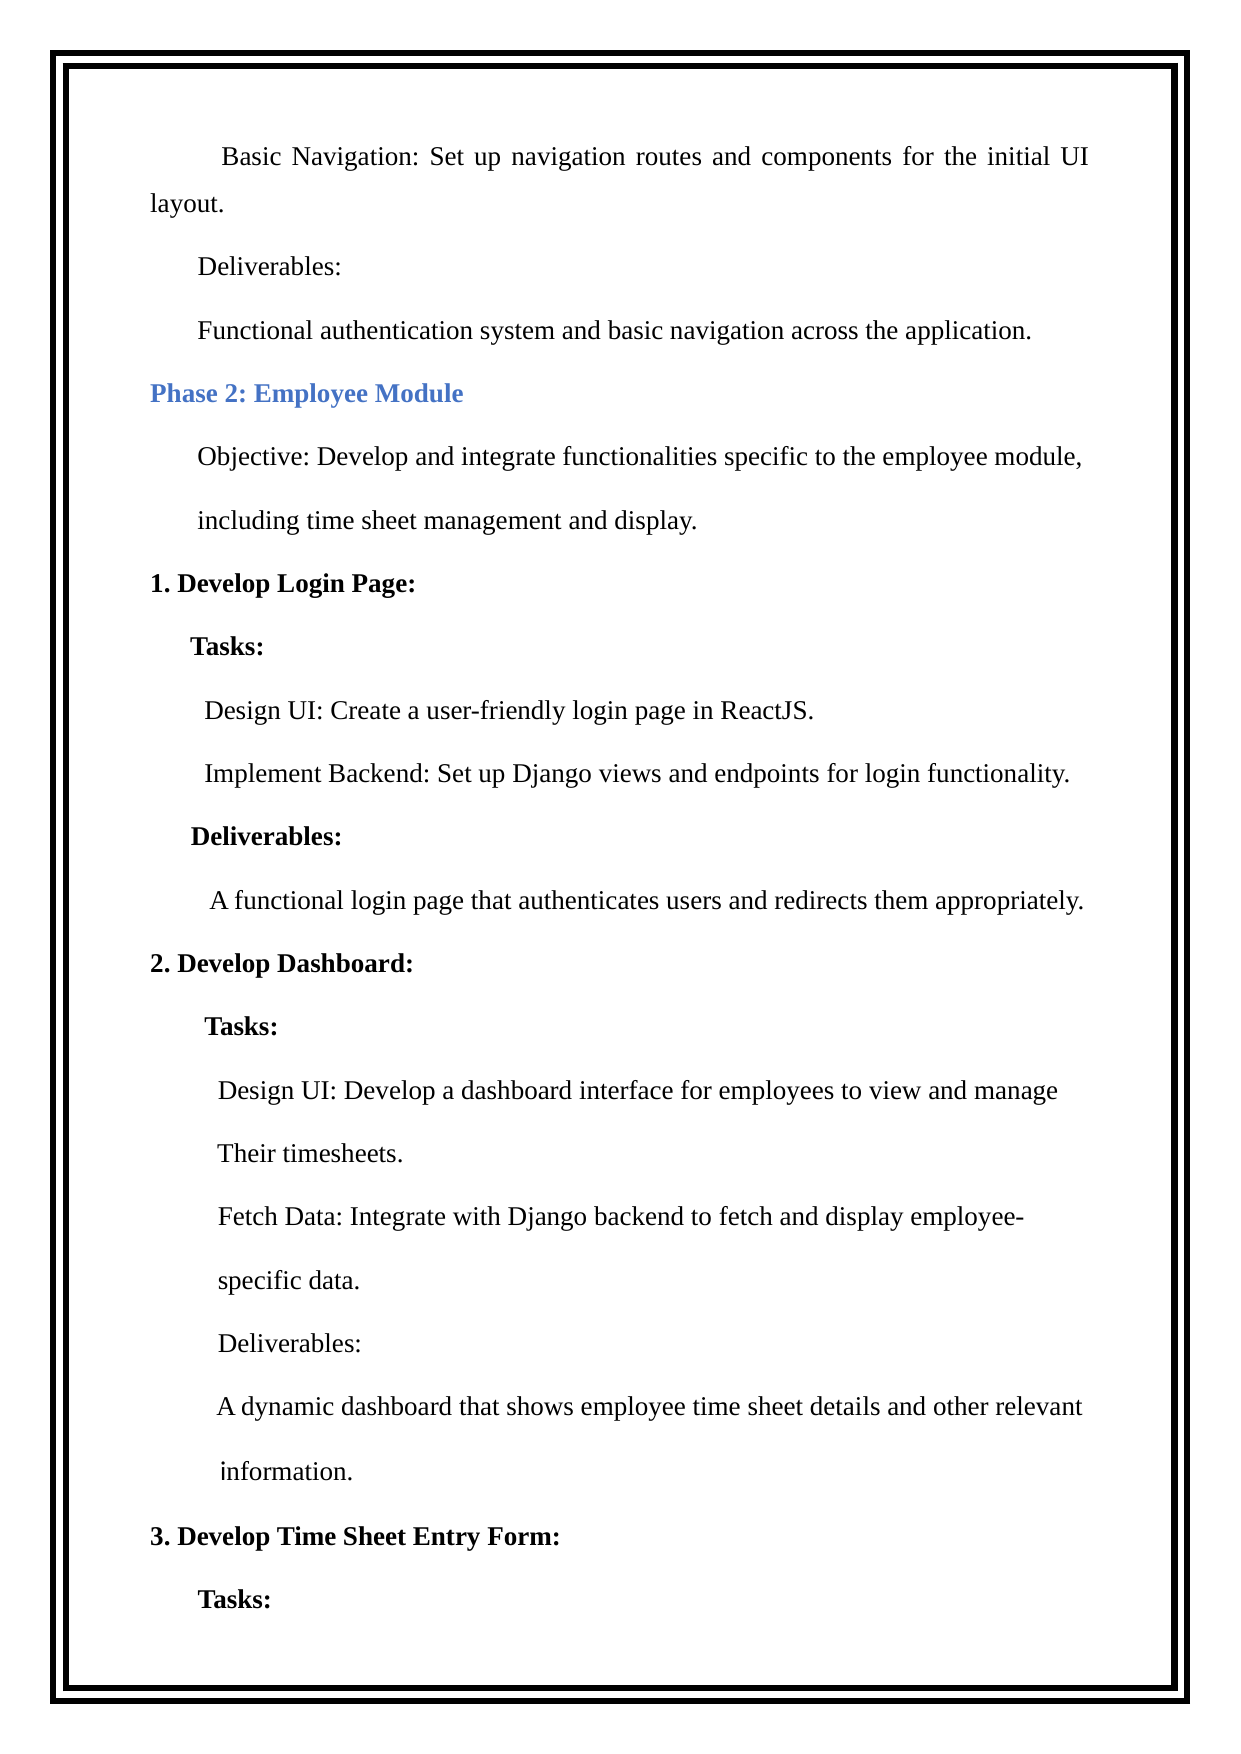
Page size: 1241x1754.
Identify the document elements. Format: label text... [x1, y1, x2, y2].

text A dynamic dashboard that shows employee time sheet details and other relevant [150, 1391, 1090, 1422]
text 1. Develop Login Page: [150, 567, 1090, 598]
text Their timesheets. [150, 1137, 1090, 1168]
text Phase 2: Employee Module [150, 377, 1090, 408]
text Basic Navigation: Set up navigation routes and components for the initial UI layout. [150, 141, 1090, 218]
text Deliverables: [150, 821, 1090, 852]
text information. [150, 1454, 1090, 1487]
text Design UI: Develop a dashboard interface for employees to view and manage [150, 1074, 1090, 1105]
text Deliverables: [150, 251, 1090, 282]
text Tasks: [150, 1011, 1090, 1042]
text Tasks: [150, 1583, 1090, 1614]
text Tasks: [150, 631, 1090, 662]
text 3. Develop Time Sheet Entry Form: [150, 1520, 1090, 1551]
text Functional authentication system and basic navigation across the application. [150, 314, 1090, 345]
text 2. Develop Dashboard: [150, 947, 1090, 978]
text Deliverables: [150, 1327, 1090, 1358]
text Design UI: Create a user-friendly login page in ReactJS. [150, 694, 1090, 725]
text specific data. [150, 1264, 1090, 1295]
text Fetch Data: Integrate with Django backend to fetch and display employee- [150, 1201, 1090, 1232]
text including time sheet management and display. [150, 504, 1090, 535]
text Implement Backend: Set up Django views and endpoints for login functionality. [150, 757, 1090, 788]
text A functional login page that authenticates users and redirects them appropriately. [150, 884, 1090, 915]
text Objective: Develop and integrate functionalities specific to the employee module, [150, 441, 1090, 472]
